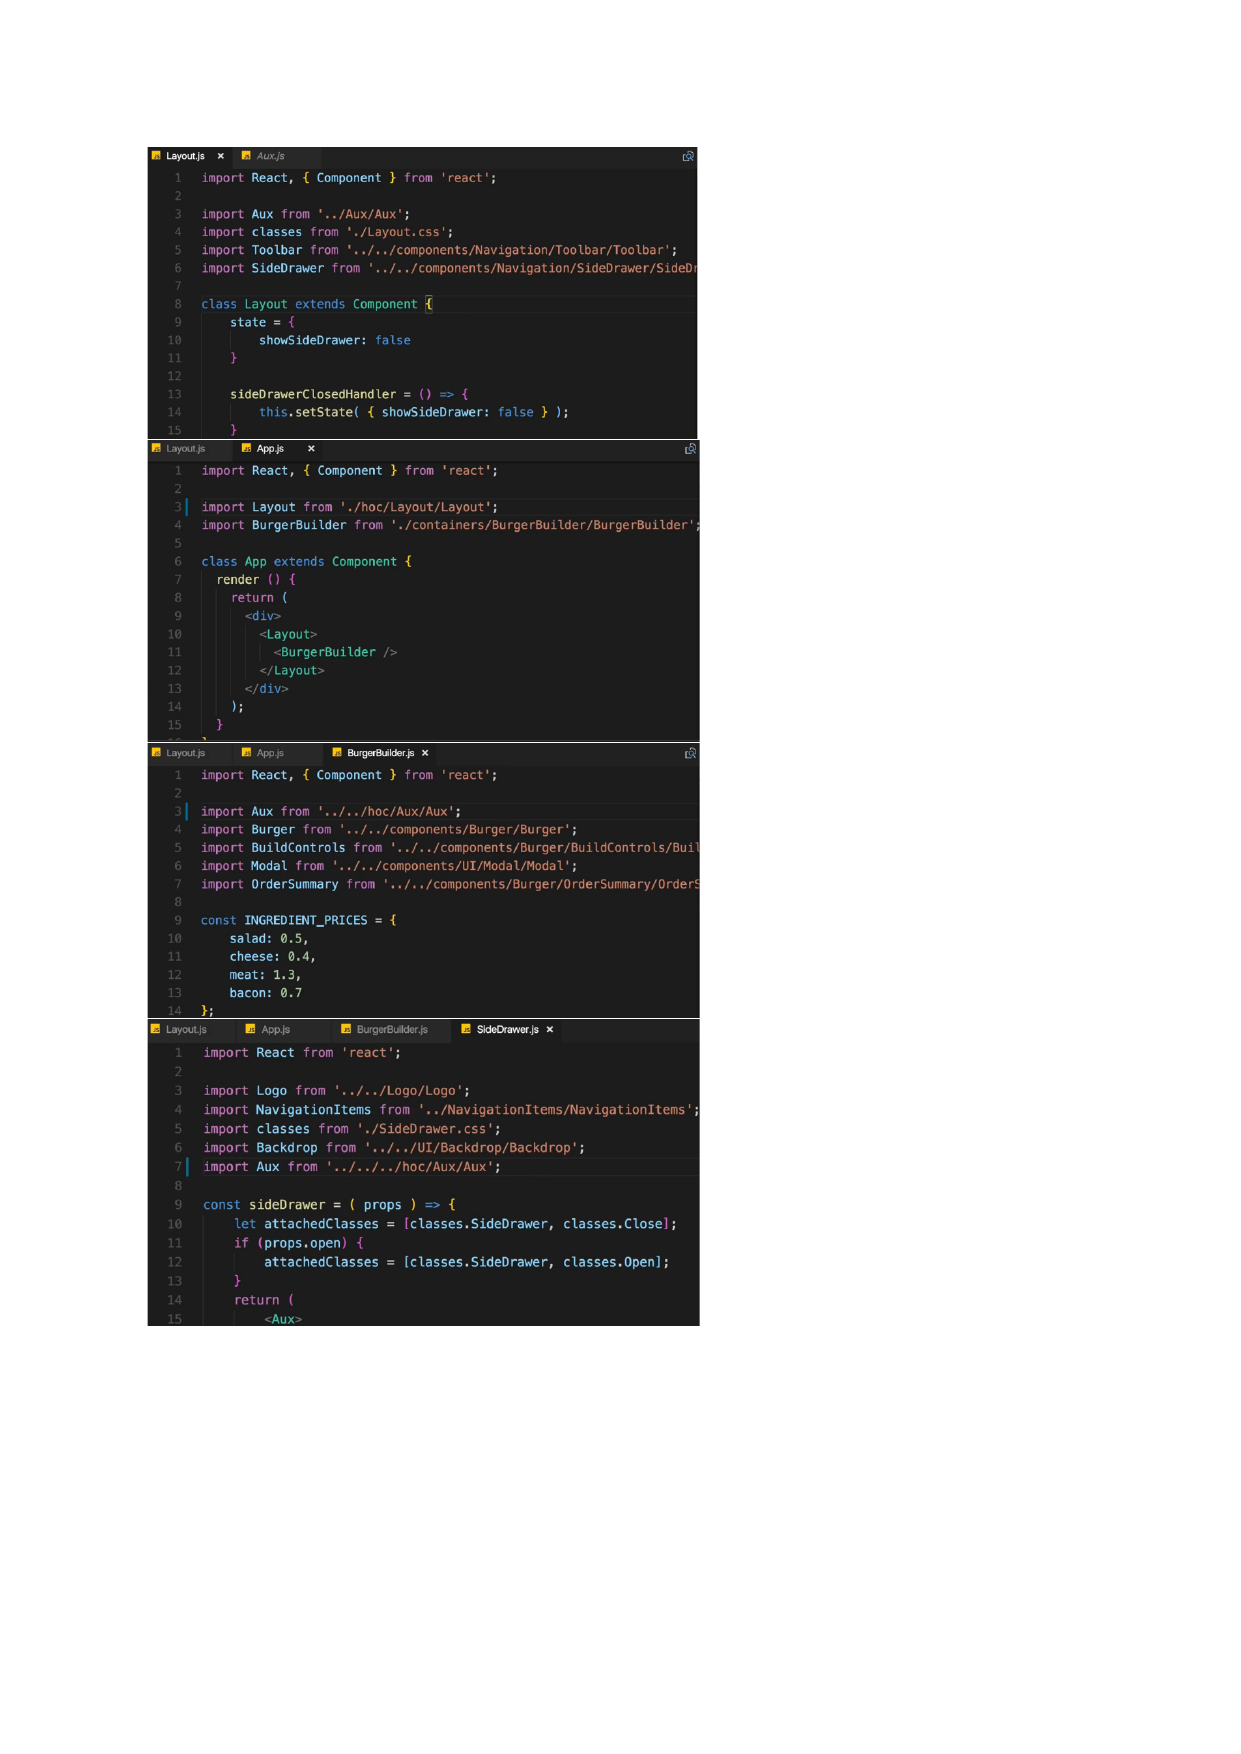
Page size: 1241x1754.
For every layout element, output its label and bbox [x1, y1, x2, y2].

picture [147, 147, 698, 439]
picture [147, 1019, 700, 1326]
text [148, 148, 1093, 1326]
picture [147, 440, 700, 742]
picture [147, 743, 700, 1018]
